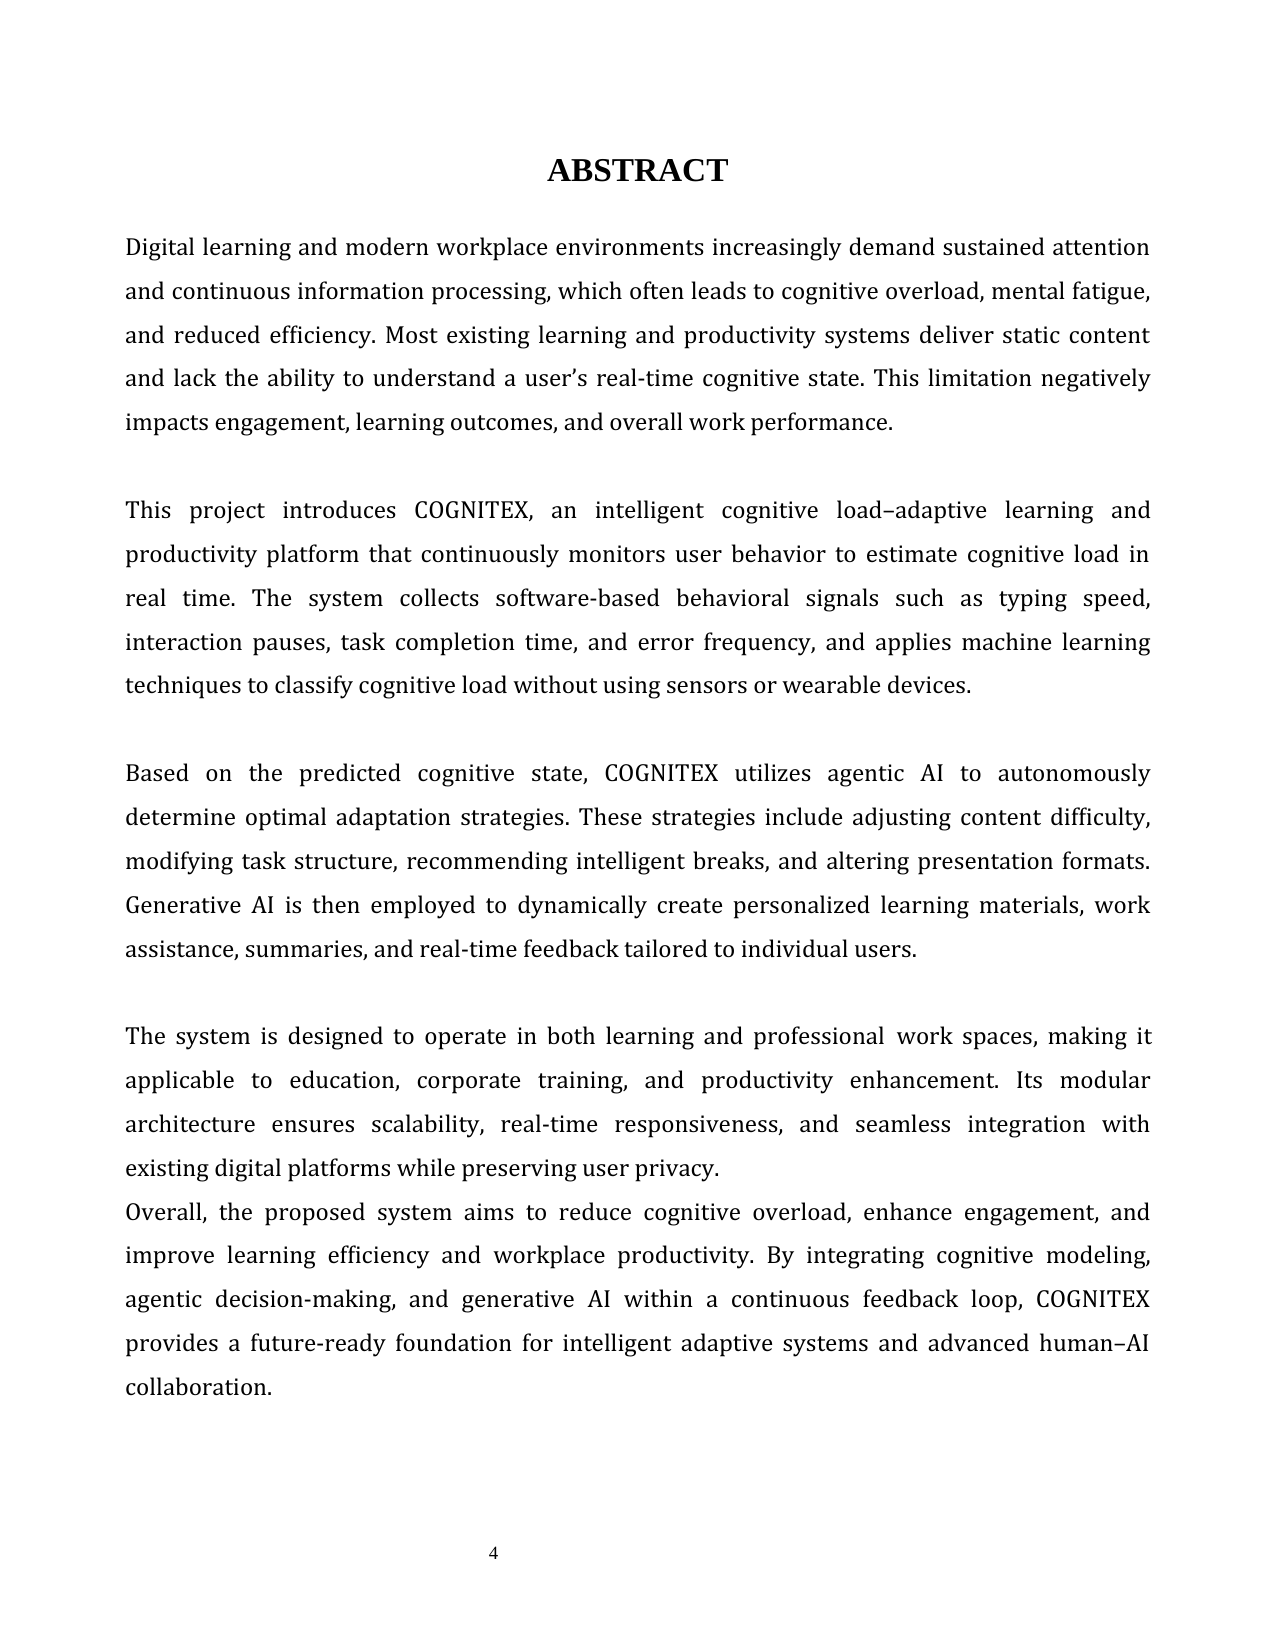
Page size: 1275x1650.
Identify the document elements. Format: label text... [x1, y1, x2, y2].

subtitle ABSTRACT [272, 150, 1003, 188]
text Digital learning and modern workplace environments increasingly demand sustained attention and continuous information processing, which often leads to cognitive overload, mental fatigue, and reduced efficiency. Most existing learning and productivity systems deliver static content and lack the ability to understand a user’s real-time cognitive state. This limitation negatively impacts engagement, learning outcomes, and overall work performance. [125, 232, 1152, 436]
text Overall, the proposed system aims to reduce cognitive overload, enhance engagement, and improve learning efficiency and workplace productivity. By integrating cognitive modeling, agentic decision-making, and generative AI within a continuous feedback loop, COGNITEX provides a future-ready foundation for intelligent adaptive systems and advanced human–AI collaboration. [125, 1196, 1152, 1401]
text The system is designed to operate in both learning and professional work spaces, making it applicable to education, corporate training, and productivity enhancement. Its modular architecture ensures scalability, real-time responsiveness, and seamless integration with existing digital platforms while preserving user privacy. [125, 1021, 1152, 1182]
text Based on the predicted cognitive state, COGNITEX utilizes agentic AI to autonomously determine optimal adaptation strategies. These strategies include adjusting content difficulty, modifying task structure, recommending intelligent breaks, and altering presentation formats. Generative AI is then employed to dynamically create personalized learning materials, work assistance, summaries, and real-time feedback tailored to individual users. [125, 758, 1152, 962]
text This project introduces COGNITEX, an intelligent cognitive load–adaptive learning and productivity platform that continuously monitors user behavior to estimate cognitive load in real time. The system collects software-based behavioral signals such as typing speed, interaction pauses, task completion time, and error frequency, and applies machine learning techniques to classify cognitive load without using sensors or wearable devices. [125, 495, 1152, 699]
